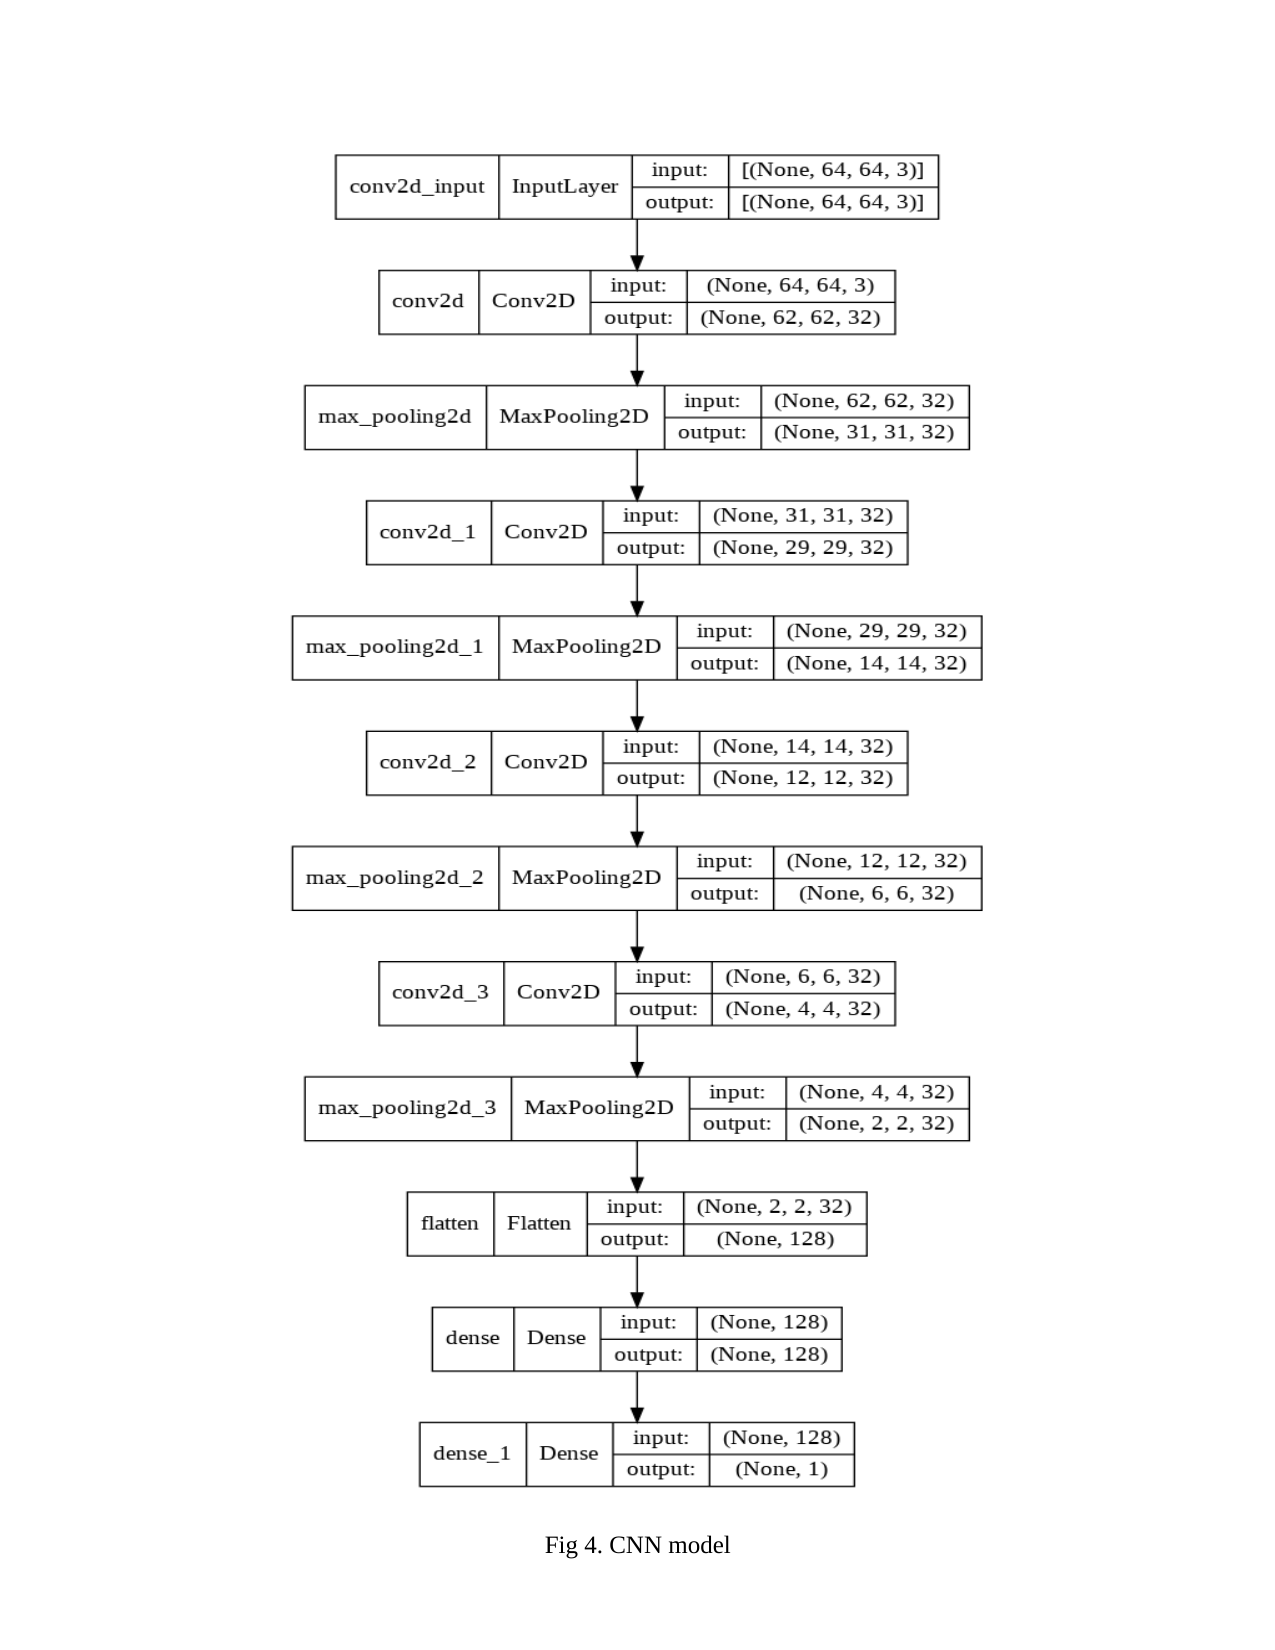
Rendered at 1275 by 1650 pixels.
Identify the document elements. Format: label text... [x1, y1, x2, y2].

picture [286, 150, 989, 1493]
text Fig 4. CNN model [150, 1531, 1125, 1559]
